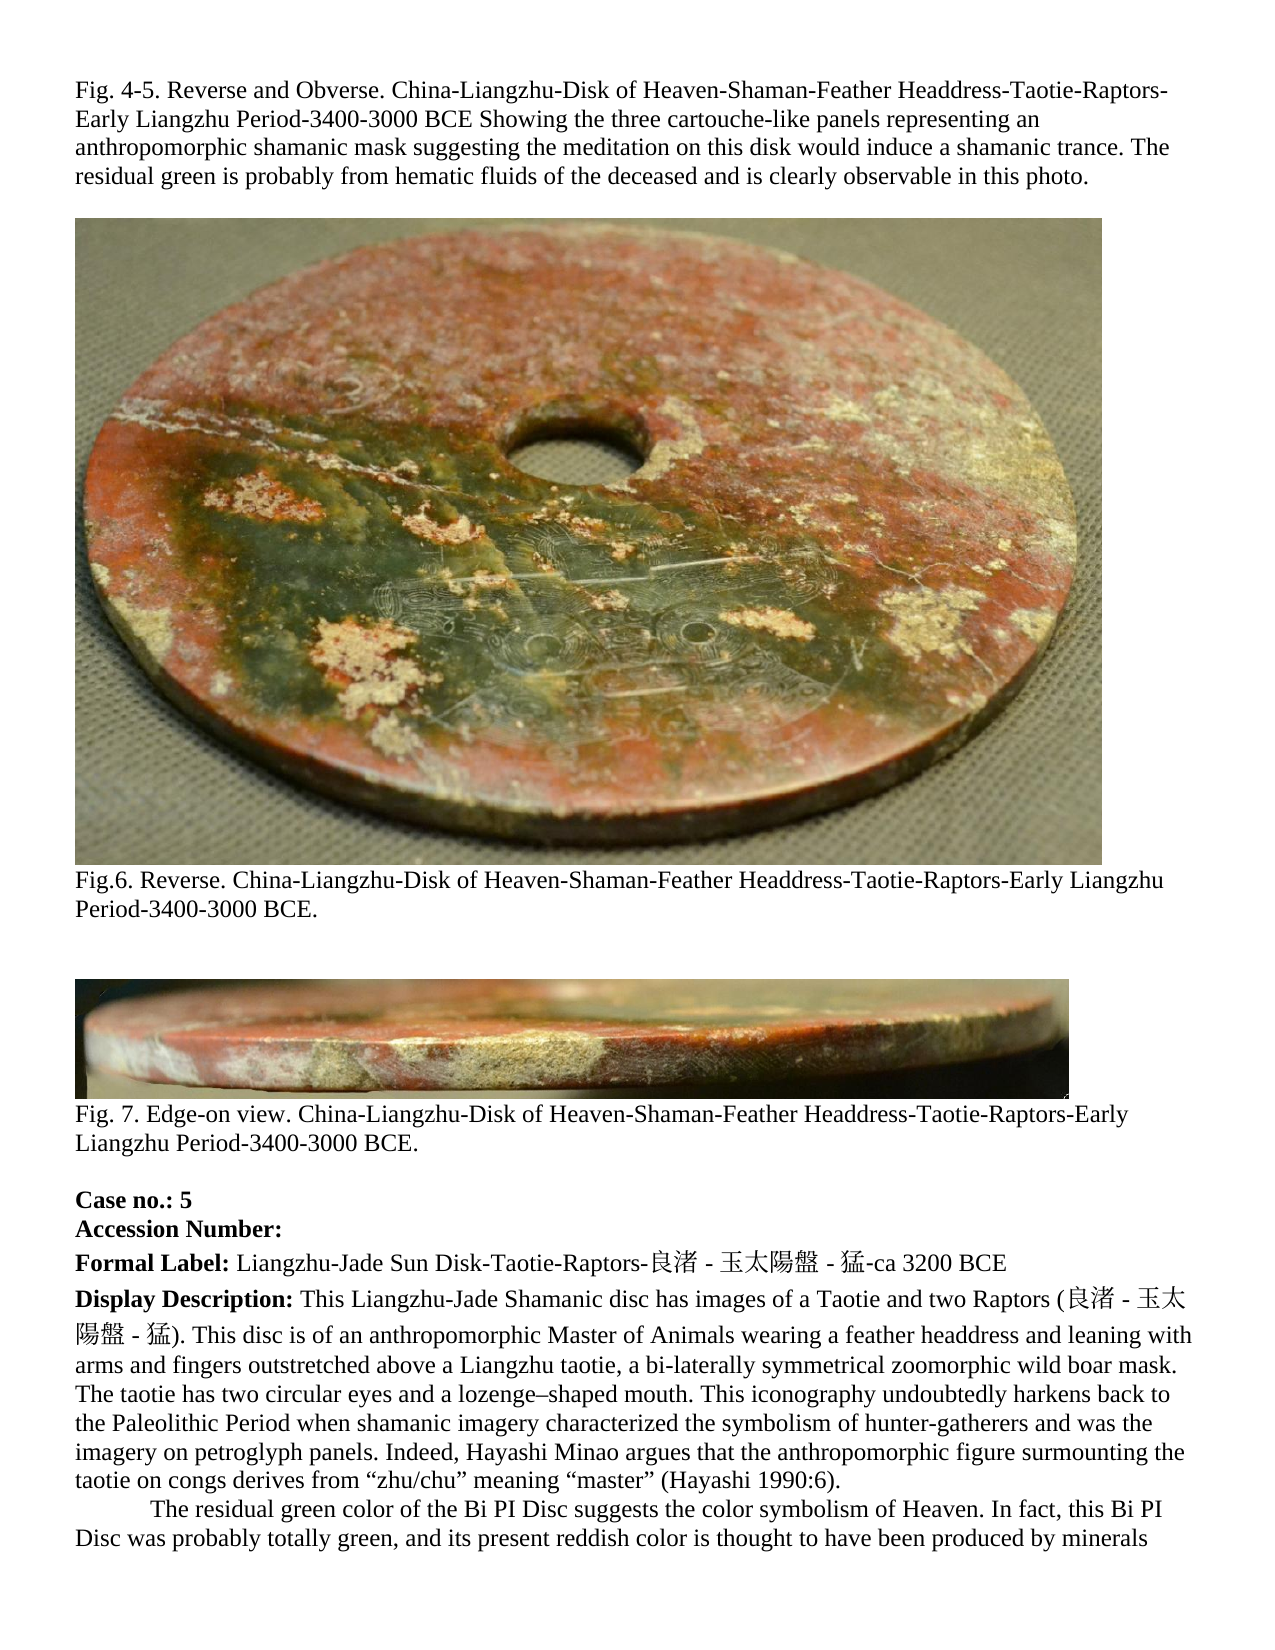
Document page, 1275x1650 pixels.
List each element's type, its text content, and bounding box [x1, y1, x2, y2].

picture [75, 979, 1069, 1099]
text Formal Label: Liangzhu-Jade Sun Disk-Taotie-Raptors-良渚 - 玉太陽盤 - 猛-ca 3200 BCE [75, 1243, 1200, 1279]
text Display Description: This Liangzhu-Jade Shamanic disc has images of a Taotie and two Raptors (良渚 - 玉太陽盤 - 猛). This disc is of an anthropomorphic Master of Animals wearing a feather headdress and leaning with arms and fingers outstretched above a Liangzhu taotie, a bi-laterally symmetrical zoomorphic wild boar mask. The taotie has two circular eyes and a lozenge–shaped mouth. This iconography undoubtedly harkens back to the Paleolithic Period when shamanic imagery characterized the symbolism of hunter-gatherers and was the imagery on petroglyph panels. Indeed, Hayashi Minao argues that the anthropomorphic figure surmounting the taotie on congs derives from “zhu/chu” meaning “master” (Hayashi 1990:6). [75, 1279, 1200, 1494]
text Case no.: 5 [75, 1185, 1200, 1214]
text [75, 1494, 1200, 1552]
picture [75, 218, 1102, 865]
text Fig. 4-5. Reverse and Obverse. China-Liangzhu-Disk of Heaven-Shaman-Feather Headdress-Taotie-Raptors-Early Liangzhu Period-3400-3000 BCE Showing the three cartouche-like panels representing an anthropomorphic shamanic mask suggesting the meditation on this disk would induce a shamanic trance. The residual green is probably from hematic fluids of the deceased and is clearly observable in this photo. [75, 75, 1200, 190]
text Accession Number: [75, 1214, 1200, 1243]
text Fig.6. Reverse. China-Liangzhu-Disk of Heaven-Shaman-Feather Headdress-Taotie-Raptors-Early Liangzhu Period-3400-3000 BCE. [75, 865, 1200, 922]
text Fig. 7. Edge-on view. China-Liangzhu-Disk of Heaven-Shaman-Feather Headdress-Taotie-Raptors-Early Liangzhu Period-3400-3000 BCE. [75, 1099, 1200, 1156]
